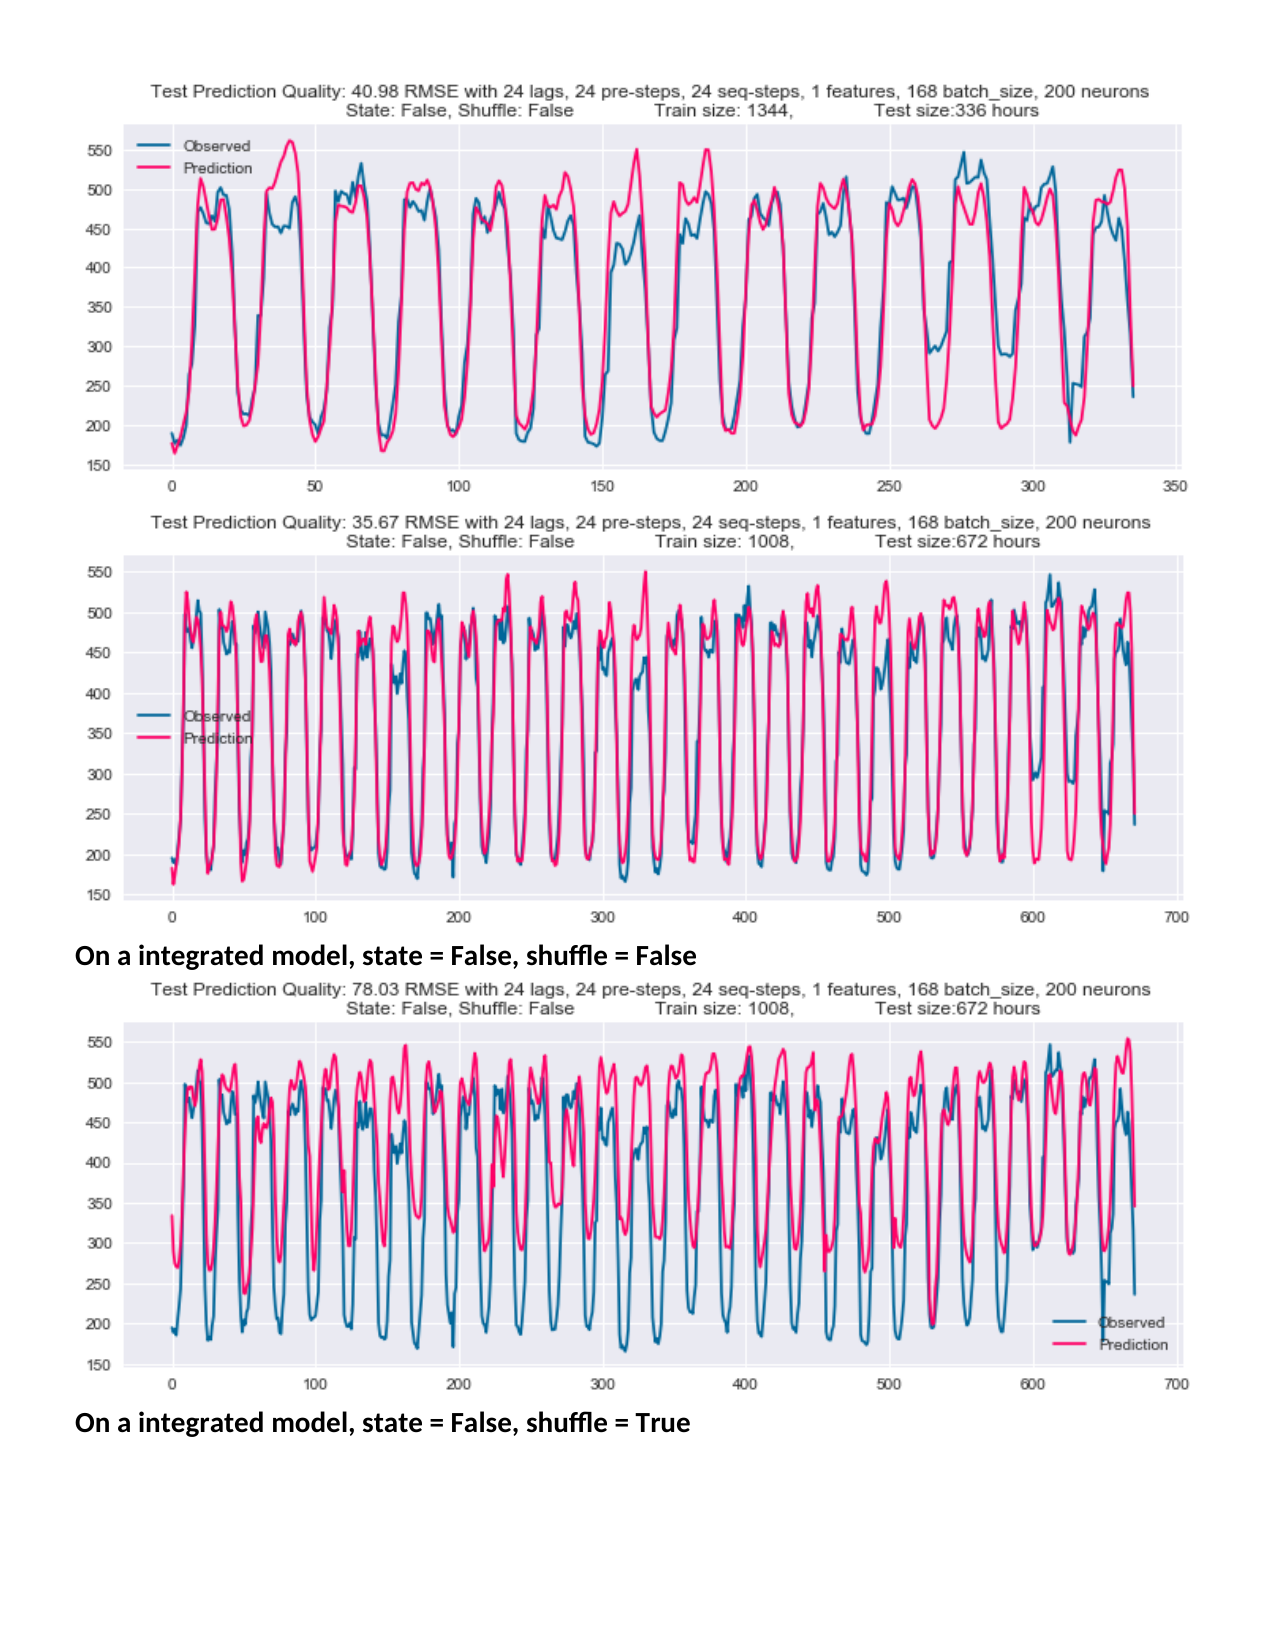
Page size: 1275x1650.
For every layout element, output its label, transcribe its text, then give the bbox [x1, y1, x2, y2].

picture [75, 75, 1200, 937]
text On a integrated model, state = False, shuffle = True [75, 1404, 1200, 1439]
text On a integrated model, state = False, shuffle = False [75, 937, 1200, 972]
picture [75, 972, 1200, 1404]
